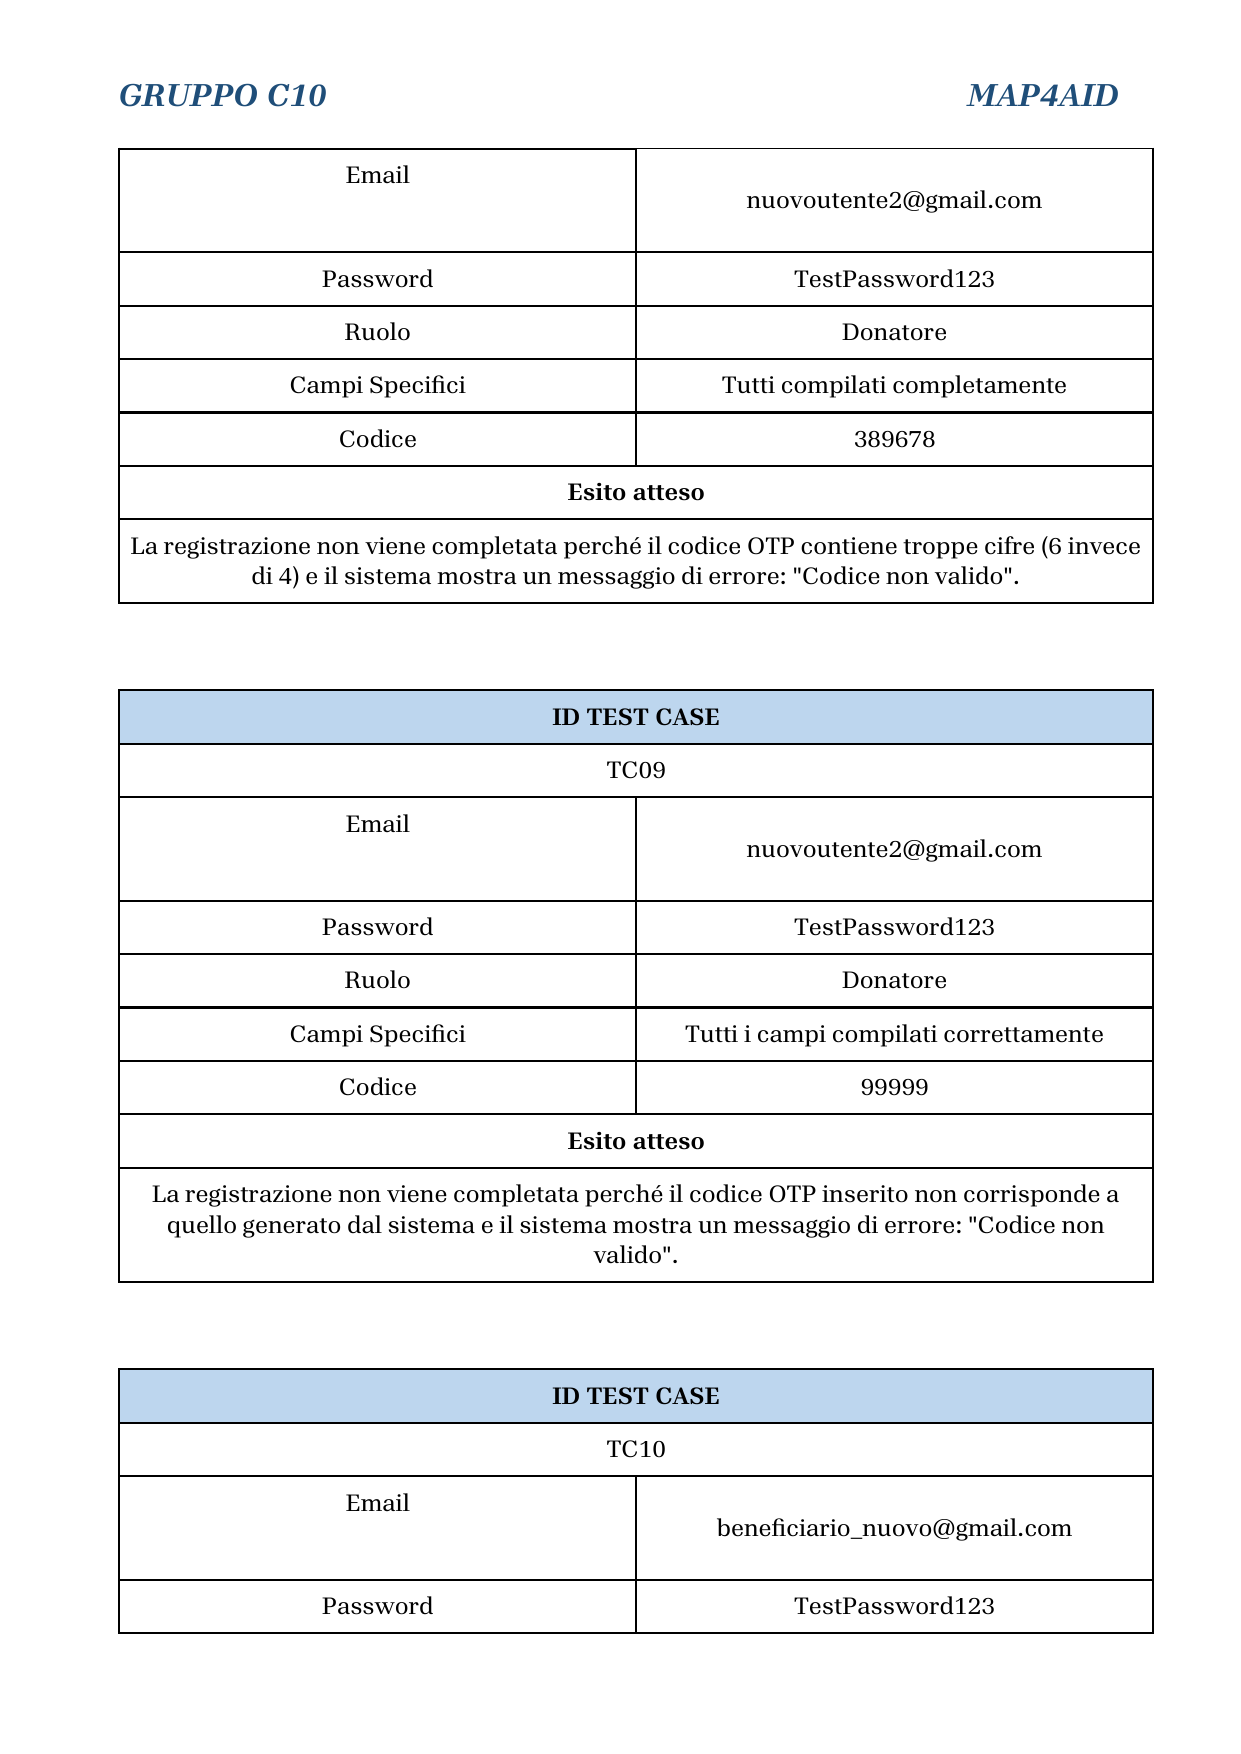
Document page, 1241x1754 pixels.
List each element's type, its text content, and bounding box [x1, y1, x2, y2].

table_cell Email [120, 798, 635, 899]
table_cell Campi Specifici [120, 360, 635, 411]
table_cell beneficiario_nuovo@gmail.com [637, 1477, 1152, 1579]
table_cell La registrazione non viene completata perché il codice OTP inserito non corrisponde a quello generato dal sistema e il sistema mostra un messaggio di errore: "Codice non valido". [120, 1169, 1152, 1281]
table_cell TestPassword123 [637, 902, 1152, 953]
table_cell Donatore [637, 307, 1152, 358]
table_cell Esito atteso [120, 1115, 1152, 1167]
table_cell 99999 [637, 1062, 1152, 1113]
table_cell Ruolo [120, 307, 635, 358]
table_header ID TEST CASE [120, 1370, 1152, 1422]
table_header ID TEST CASE [120, 691, 1152, 743]
table_cell TC09 [120, 745, 1152, 796]
table_cell Password [120, 1581, 635, 1632]
table_cell TestPassword123 [637, 253, 1152, 304]
table_cell Campi Specifici [120, 1009, 635, 1060]
table_cell nuovoutente2@gmail.com [637, 798, 1152, 899]
table_cell 389678 [637, 414, 1152, 465]
table_cell Tutti compilati completamente [637, 360, 1152, 411]
table_cell TC10 [120, 1424, 1152, 1475]
table_cell Codice [120, 1062, 635, 1113]
table_cell Ruolo [120, 955, 635, 1006]
table_cell Codice [120, 414, 635, 465]
table_cell Donatore [637, 955, 1152, 1006]
table_cell nuovoutente2@gmail.com [637, 149, 1152, 251]
table_cell TestPassword123 [637, 1581, 1152, 1632]
table_cell Email [120, 1477, 635, 1579]
table_cell Esito atteso [120, 467, 1152, 518]
table_cell Email [120, 150, 635, 251]
table_cell Password [120, 253, 635, 304]
table_cell Password [120, 902, 635, 953]
table_cell La registrazione non viene completata perché il codice OTP contiene troppe cifre (6 invece di 4) e il sistema mostra un messaggio di errore: "Codice non valido". [120, 520, 1152, 602]
table_cell Tutti i campi compilati correttamente [637, 1009, 1152, 1060]
